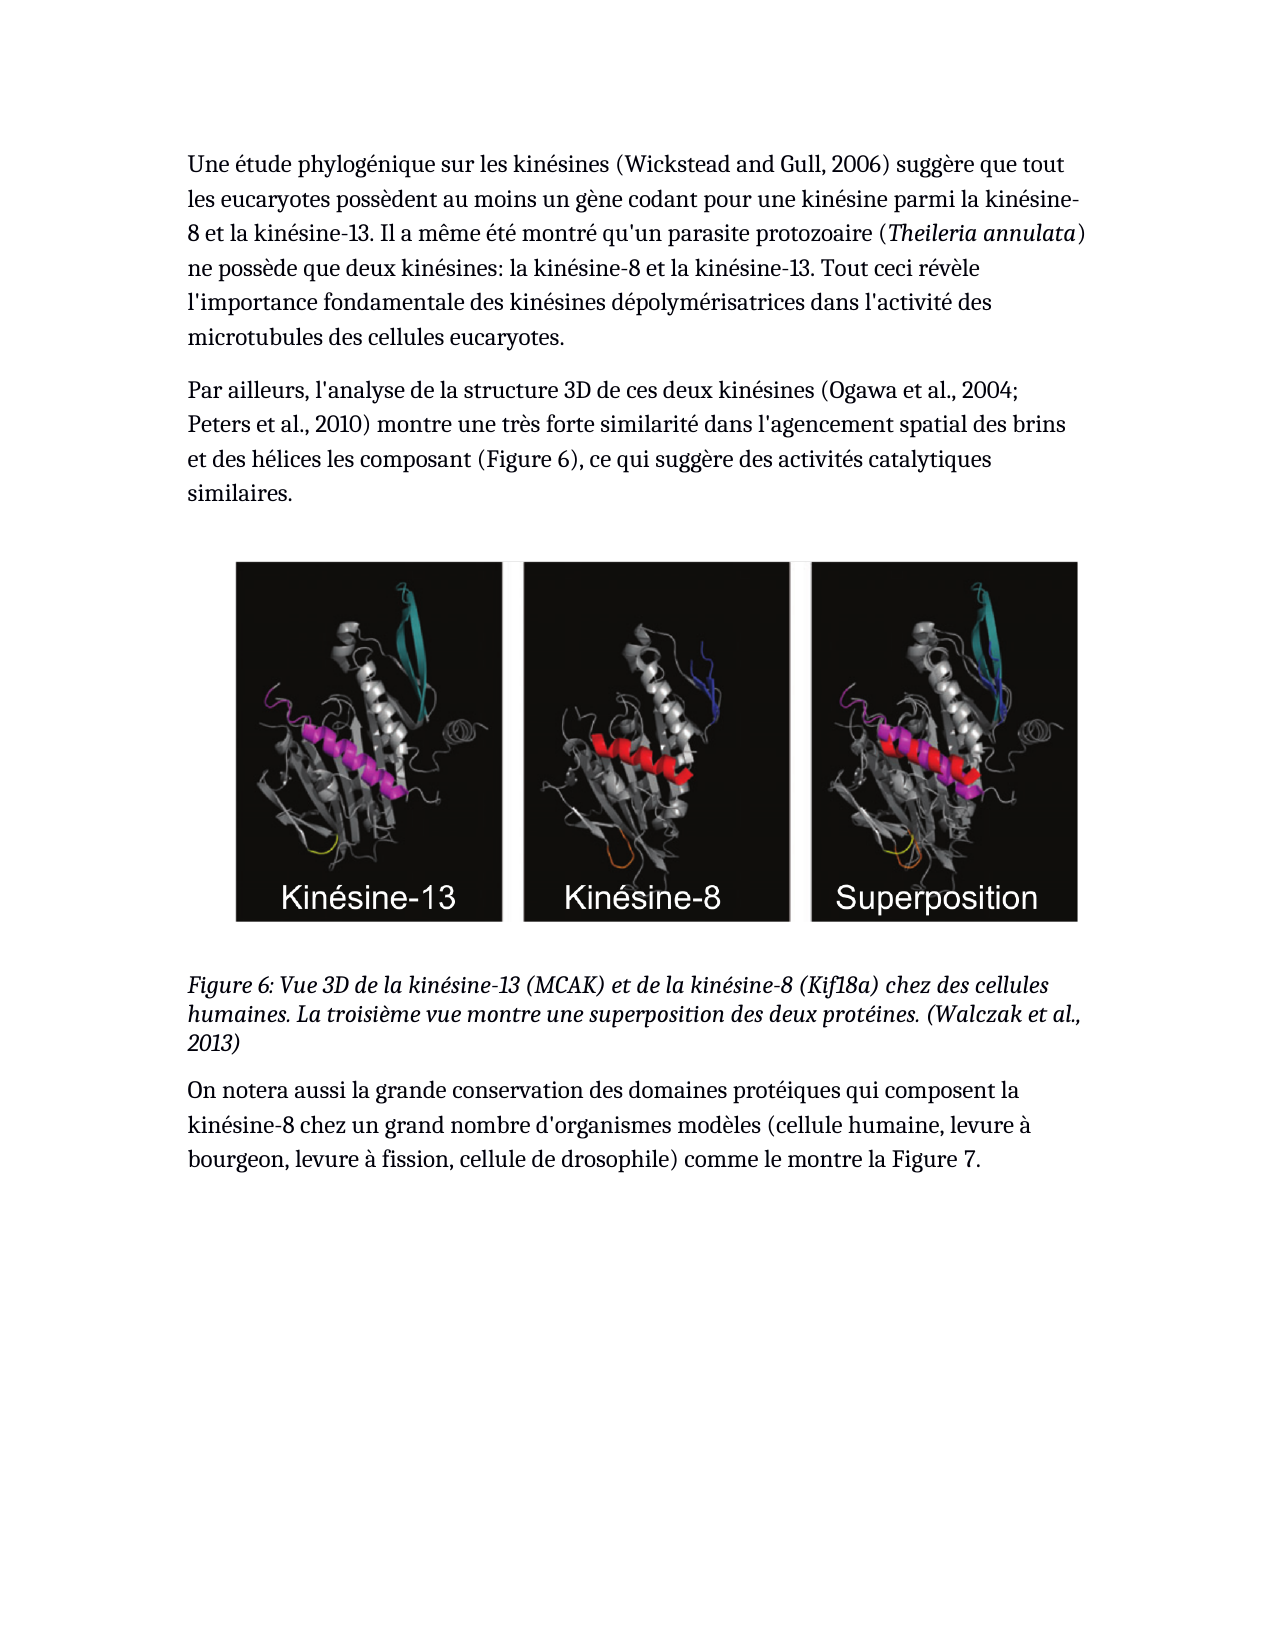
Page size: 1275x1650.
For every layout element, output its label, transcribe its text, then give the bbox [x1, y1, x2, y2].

text Une étude phylogénique sur les kinésines (Wickstead and Gull, 2006) suggère que tout les eucaryotes possèdent au moins un gène codant pour une kinésine parmi la kinésine-8 et la kinésine-13. Il a même été montré qu'un parasite protozoaire (Theileria annulata) ne possède que deux kinésines: la kinésine-8 et la kinésine-13. Tout ceci révèle l'importance fondamentale des kinésines dépolymérisatrices dans l'activité des microtubules des cellules eucaryotes. [187, 150, 1087, 351]
text On notera aussi la grande conservation des domaines protéiques qui composent la kinésine-8 chez un grand nombre d'organismes modèles (cellule humaine, levure à bourgeon, levure à fission, cellule de drosophile) comme le montre la Figure 7. [187, 1076, 1087, 1174]
text Figure 6: Vue 3D de la kinésine-13 (MCAK) et de la kinésine-8 (Kif18a) chez des cellules humaines. La troisième vue montre une superposition des deux protéines. (Walczak et al., 2013) [187, 971, 1087, 1057]
picture [206, 532, 1107, 951]
text Par ailleurs, l'analyse de la structure 3D de ces deux kinésines (Ogawa et al., 2004; Peters et al., 2010) montre une très forte similarité dans l'agencement spatial des brins et des hélices les composant (Figure 6), ce qui suggère des activités catalytiques similaires. [187, 376, 1087, 508]
